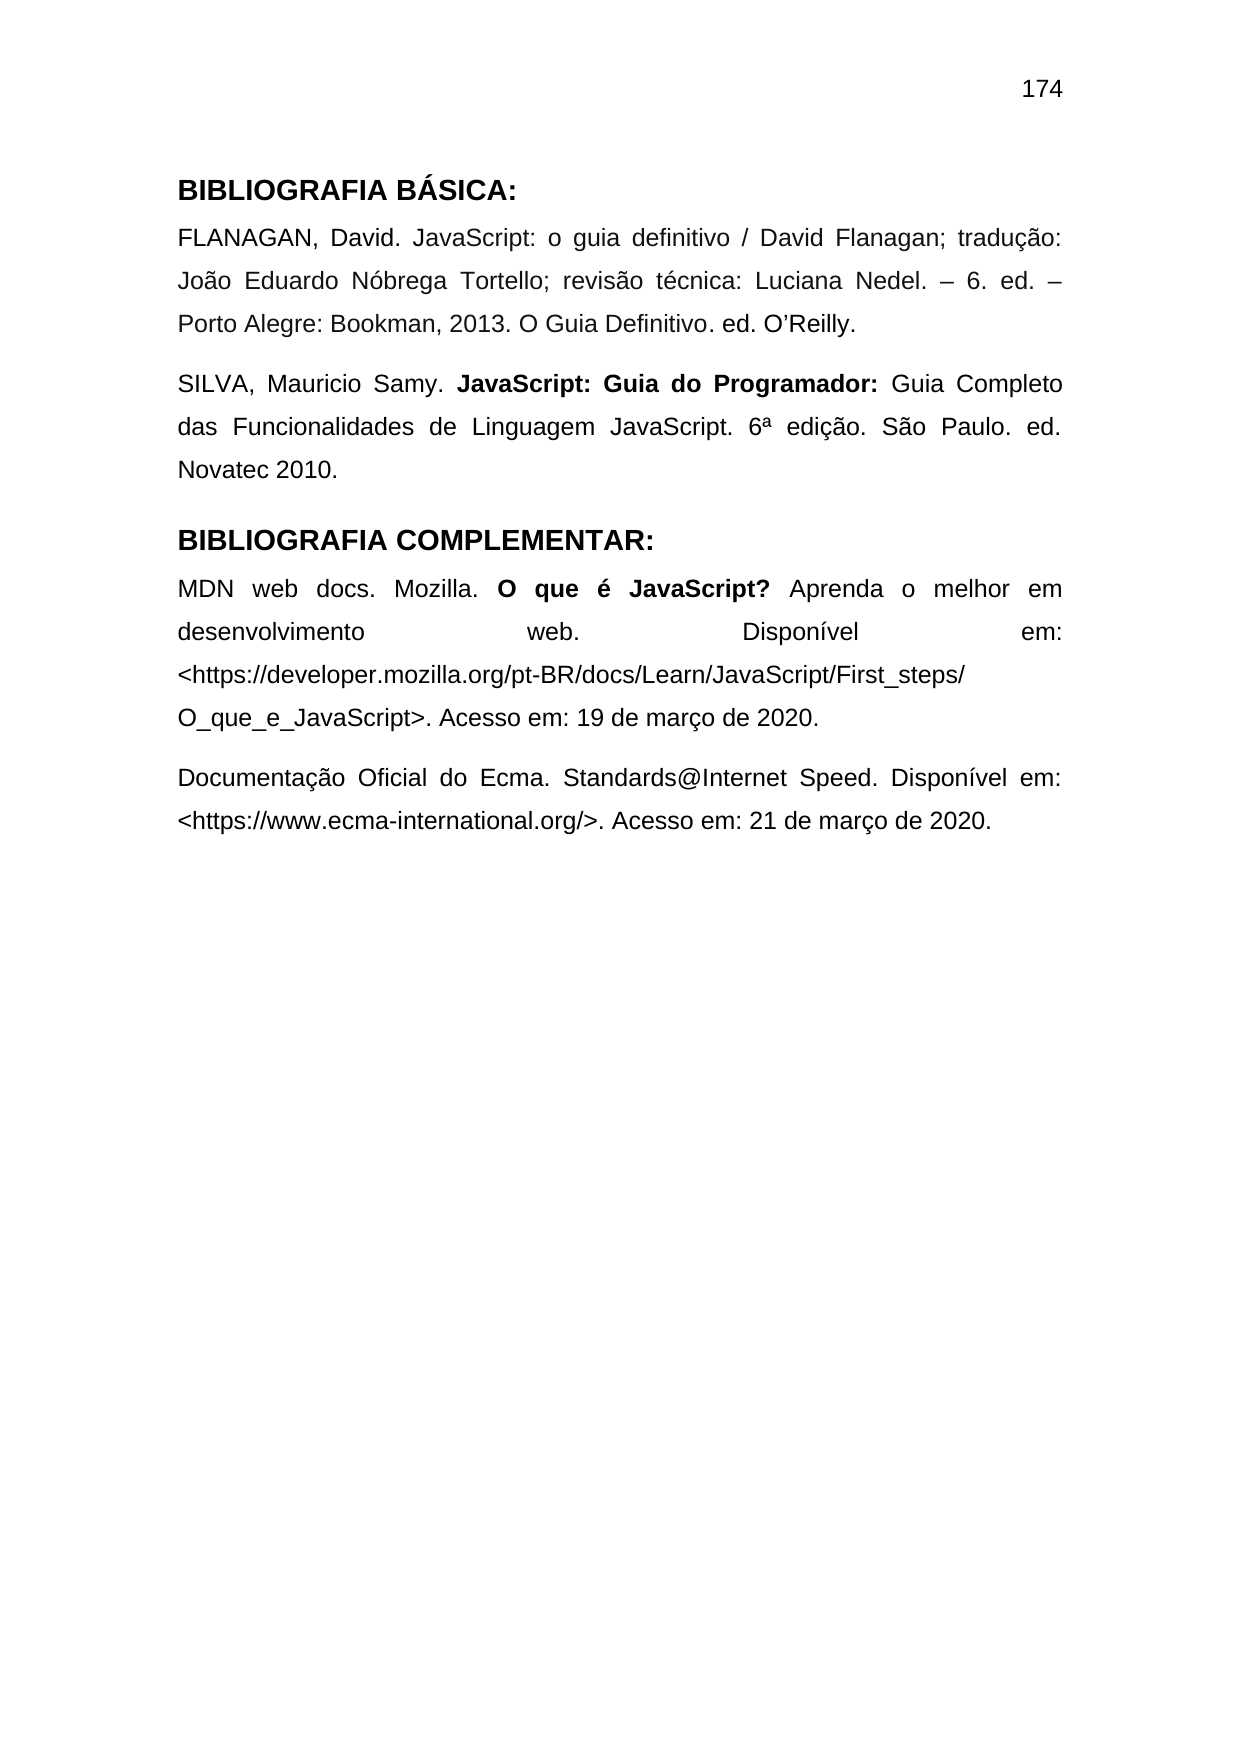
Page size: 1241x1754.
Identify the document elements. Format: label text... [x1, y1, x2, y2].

subtitle BIBLIOGRAFIA COMPLEMENTAR: [177, 523, 1063, 557]
text MDN web docs. Mozilla. O que é JavaScript? Aprenda o melhor em desenvolvimento web. Disponível em: <https://developer.mozilla.org/pt-BR/docs/Learn/JavaScript/First_steps/O_que_e_JavaScript>. Acesso em: 19 de março de 2020. [177, 574, 1063, 732]
text SILVA, Mauricio Samy. JavaScript: Guia do Programador: Guia Completo das Funcionalidades de Linguagem JavaScript. 6ª edição. São Paulo. ed. Novatec 2010. [177, 369, 1063, 484]
text FLANAGAN, David. JavaScript: o guia definitivo / David Flanagan; tradução: João Eduardo Nóbrega Tortello; revisão técnica: Luciana Nedel. – 6. ed. – Porto Alegre: Bookman, 2013. O Guia Definitivo. ed. O’Reilly. [177, 223, 1063, 338]
subtitle BIBLIOGRAFIA BÁSICA: [177, 173, 1063, 206]
text Documentação Oficial do Ecma. Standards@Internet Speed. Disponível em: <https://www.ecma-international.org/>. Acesso em: 21 de março de 2020. [177, 763, 1063, 835]
